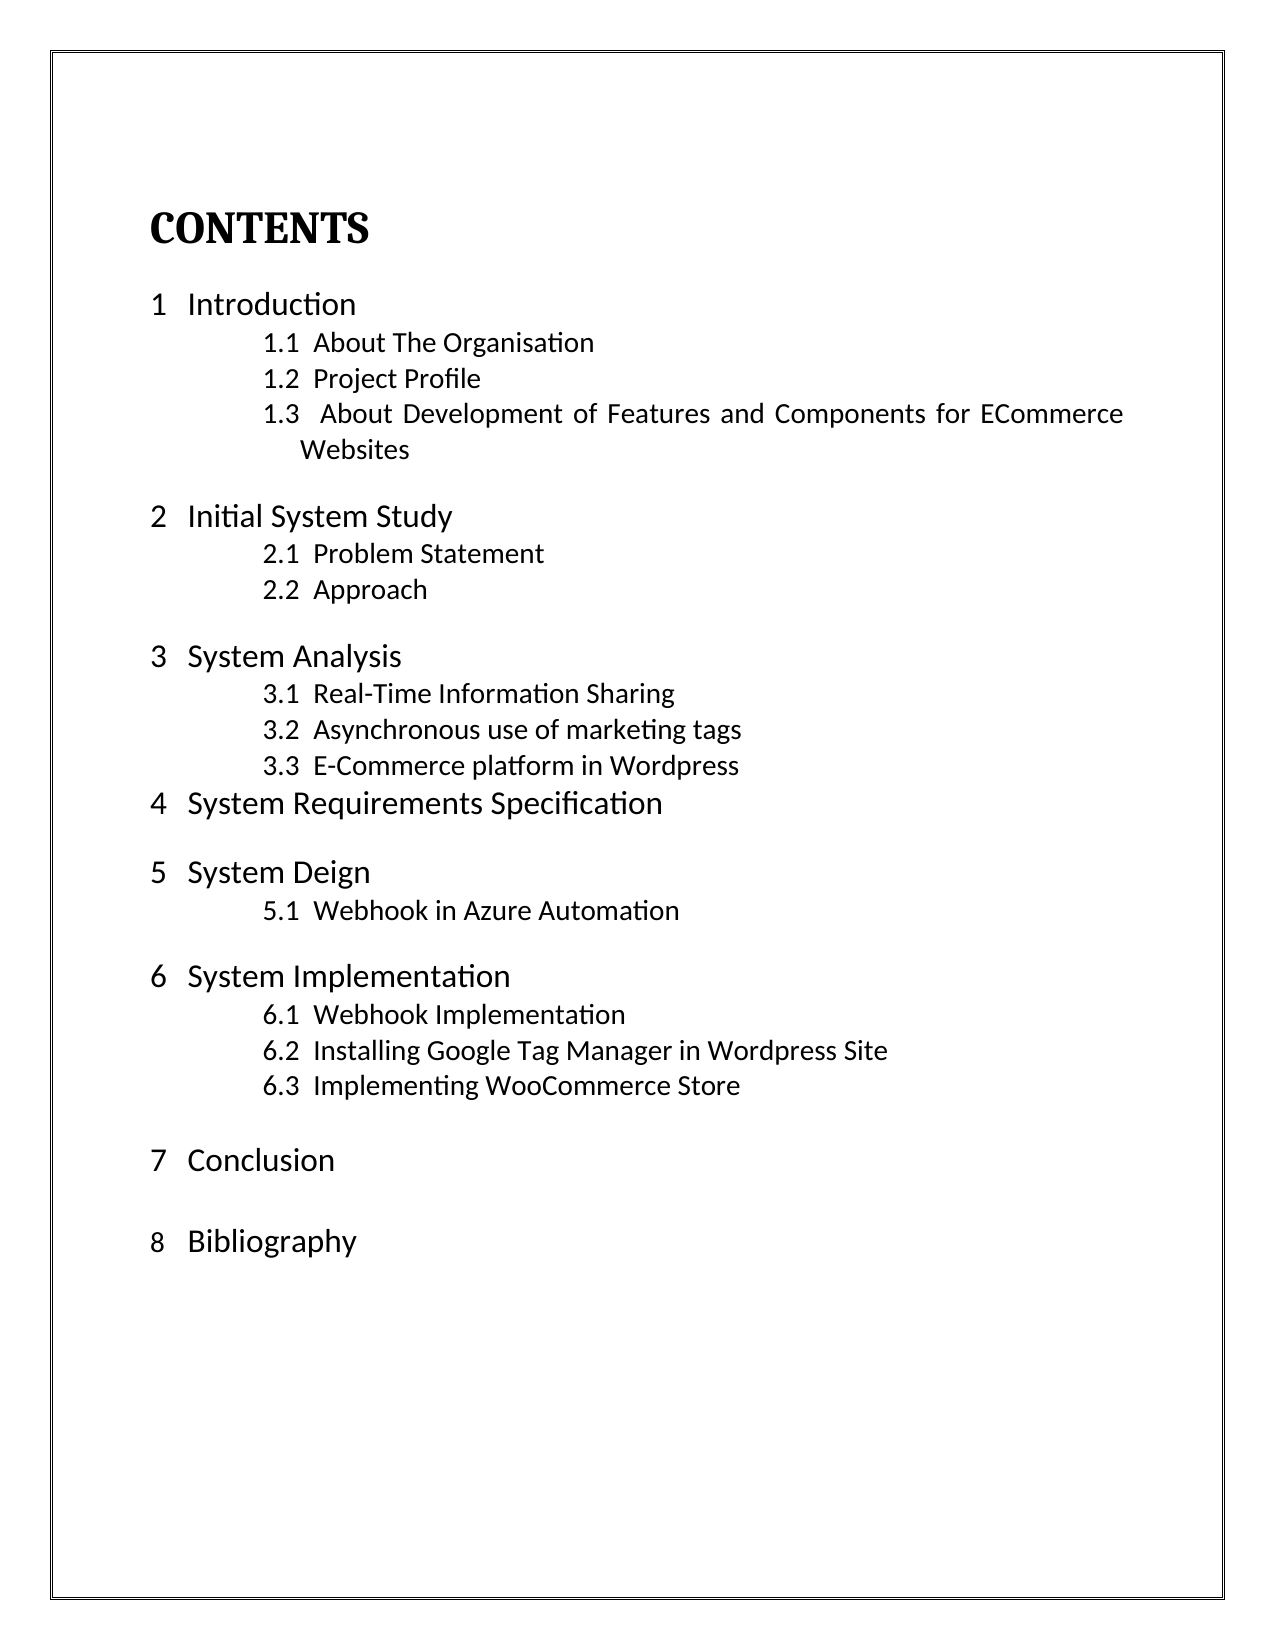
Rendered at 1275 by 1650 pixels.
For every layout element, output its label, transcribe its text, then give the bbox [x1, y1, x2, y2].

list Problem Statement [262, 535, 1125, 571]
list E-Commerce platform in Wordpress [262, 747, 1125, 782]
list Asynchronous use of marketing tags [262, 711, 1125, 747]
list Conclusion [150, 1139, 1125, 1179]
list Real-Time Information Sharing [262, 675, 1125, 711]
list About The Organisation [262, 324, 1125, 360]
list System Analysis [150, 635, 1125, 675]
list Implementing WooCommerce Store [262, 1067, 1125, 1103]
list Webhook Implementation [262, 996, 1125, 1032]
list Introduction [150, 283, 1125, 324]
list System Requirements Specification [150, 782, 1125, 823]
list System Implementation [150, 955, 1125, 996]
list System Deign [150, 851, 1125, 892]
list Initial System Study [150, 495, 1125, 535]
text CONTENTS [150, 203, 1125, 255]
list Project Profile [262, 360, 1125, 395]
list Installing Google Tag Manager in Wordpress Site [262, 1032, 1125, 1067]
list Bibliography [150, 1220, 1125, 1261]
list Approach [262, 571, 1125, 607]
list About Development of Features and Components for ECommerce Websites [262, 395, 1125, 467]
list Webhook in Azure Automation [262, 892, 1125, 927]
